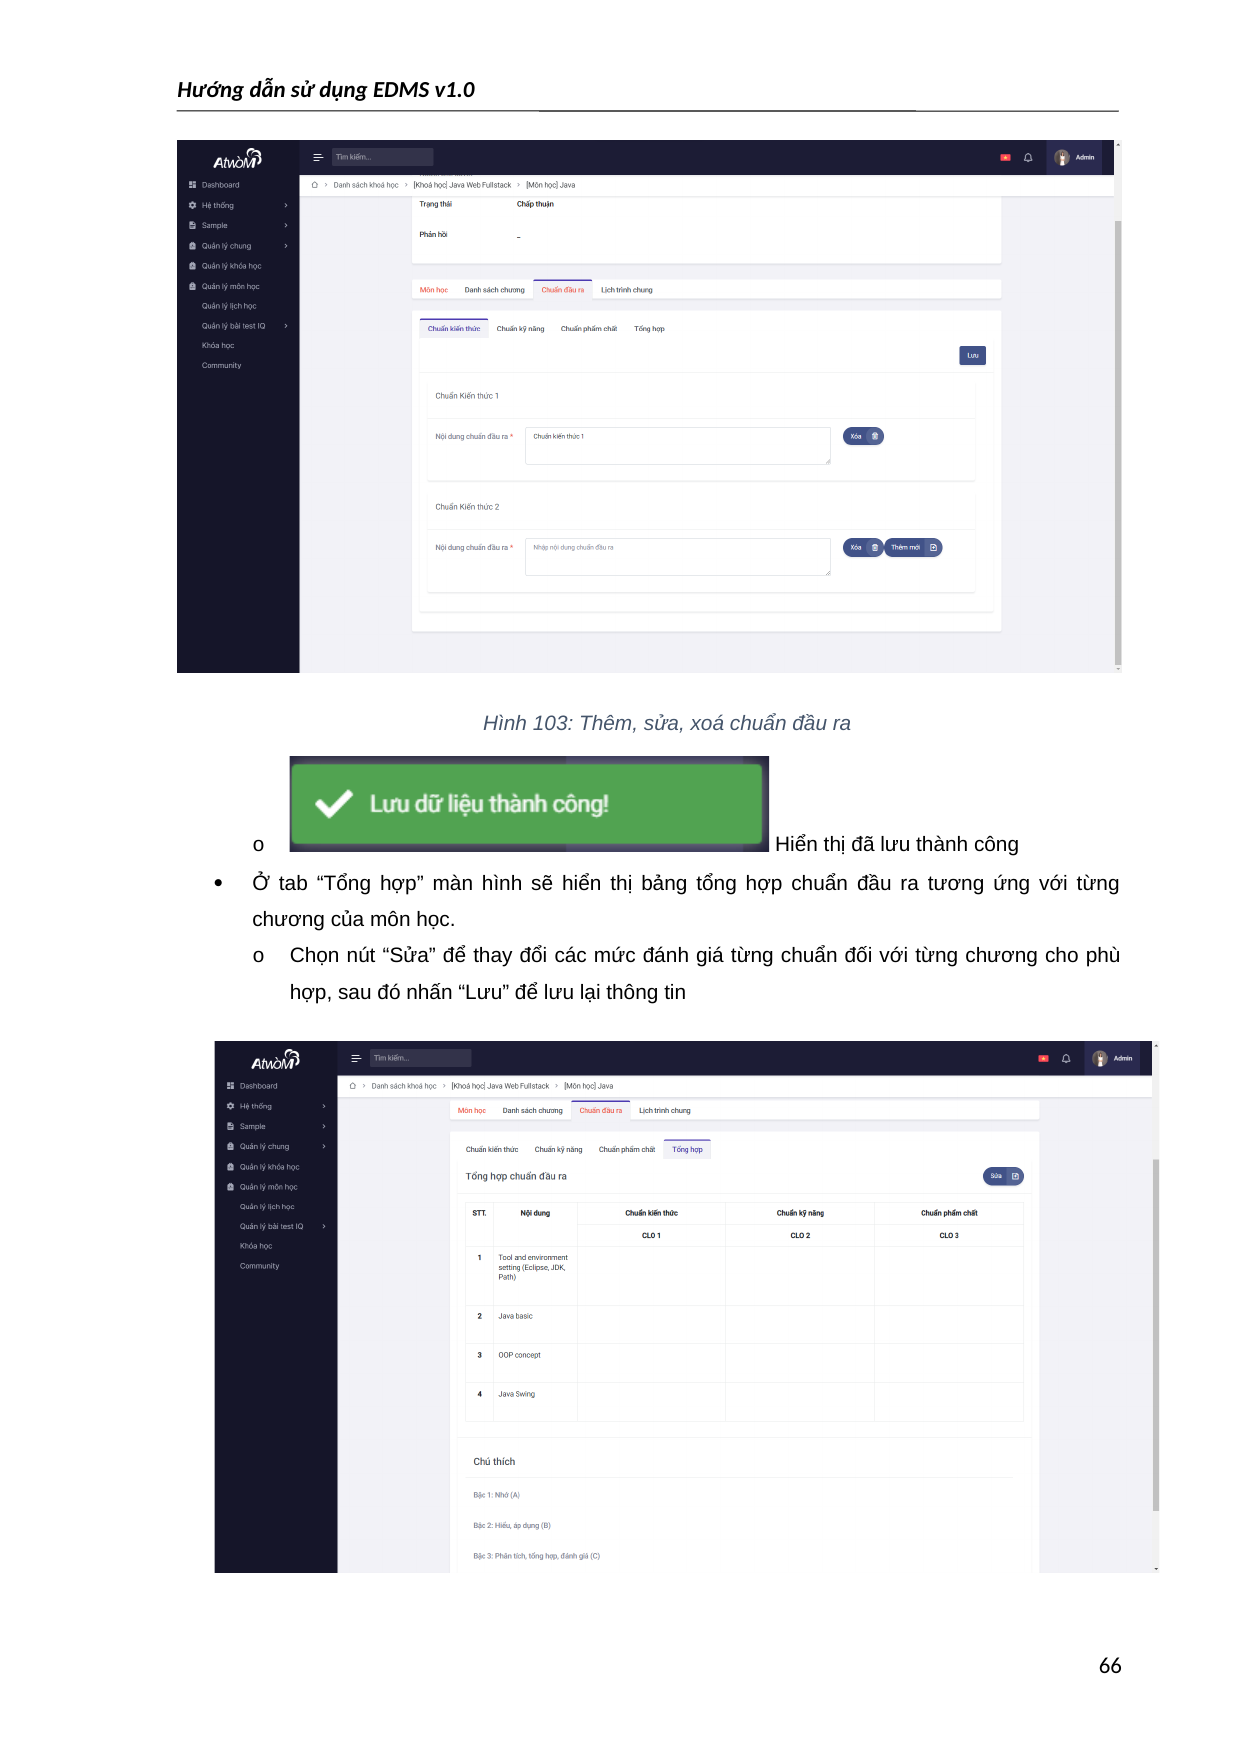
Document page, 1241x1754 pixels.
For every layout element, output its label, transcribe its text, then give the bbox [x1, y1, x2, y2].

picture [177, 140, 1122, 673]
list Ở tab “Tổng hợp” màn hình sẽ hiển thị bảng tổng hợp chuẩn đầu ra tương ứng với từng chương của môn học. [214, 870, 1122, 930]
list Chọn nút “Sửa” để thay đổi các mức đánh giá từng chuẩn đối với từng chương cho phù hợp, sau đó nhấn “Lưu” để lưu lại thông tin [252, 942, 1122, 1004]
picture [214, 1041, 1160, 1573]
picture [289, 756, 770, 852]
text Hình 5.5.2 : Thêm, sửa, xoá chuẩn đầu ra [214, 711, 1122, 735]
